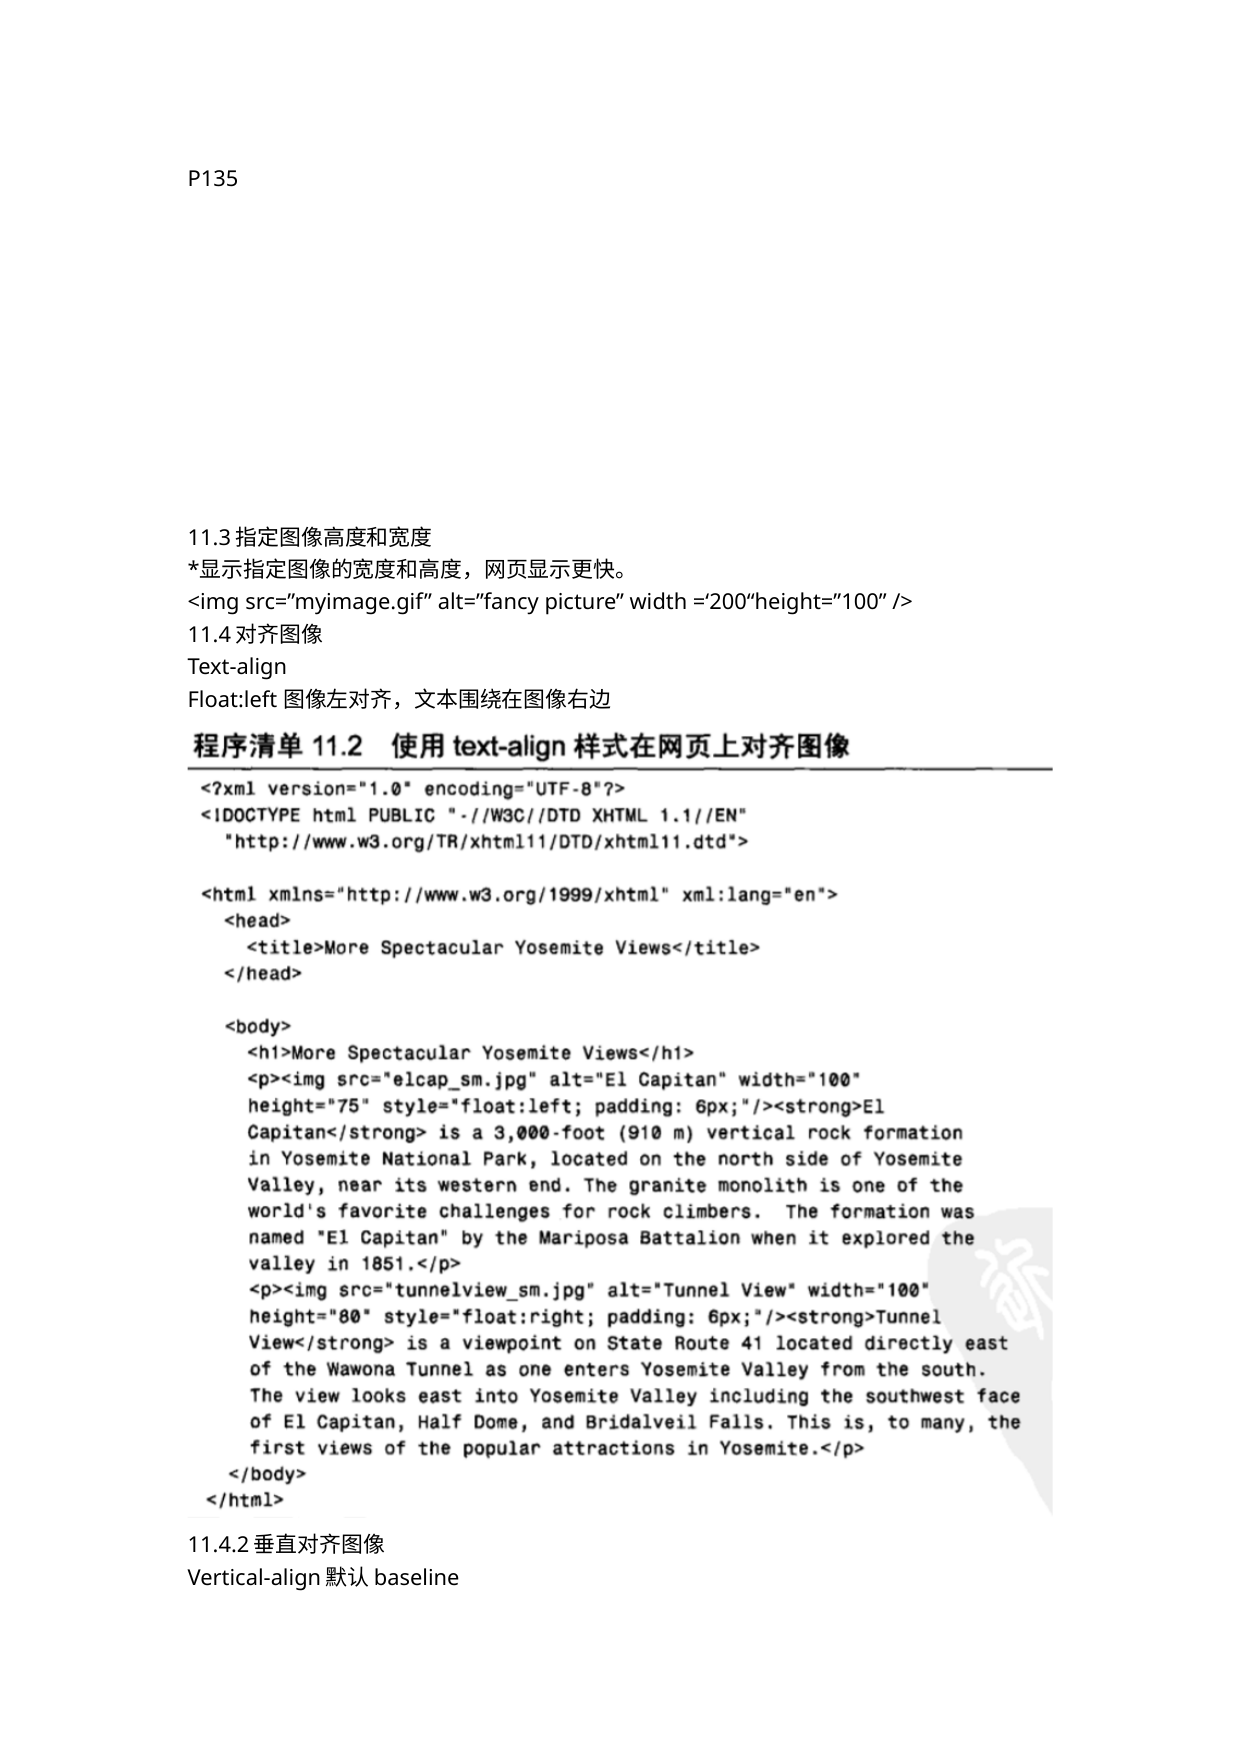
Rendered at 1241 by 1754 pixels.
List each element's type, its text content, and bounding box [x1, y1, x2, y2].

text Vertical-align默认baseline [187, 1559, 1053, 1592]
text Text-align [187, 649, 1053, 682]
text <img src=”myimage.gif” alt=”fancy picture” width =‘200“height=”100” /> [187, 584, 1053, 617]
text 11.4.2垂直对齐图像 [187, 1527, 1053, 1559]
text 11.3指定图像高度和宽度 [187, 519, 1053, 552]
text 11.4对齐图像 [187, 617, 1053, 649]
text *显示指定图像的宽度和高度，网页显示更快。 [187, 552, 1053, 584]
text Float:left 图像左对齐，文本围绕在图像右边 [187, 682, 1053, 714]
text P135 [187, 162, 1053, 194]
picture [187, 724, 1053, 1518]
